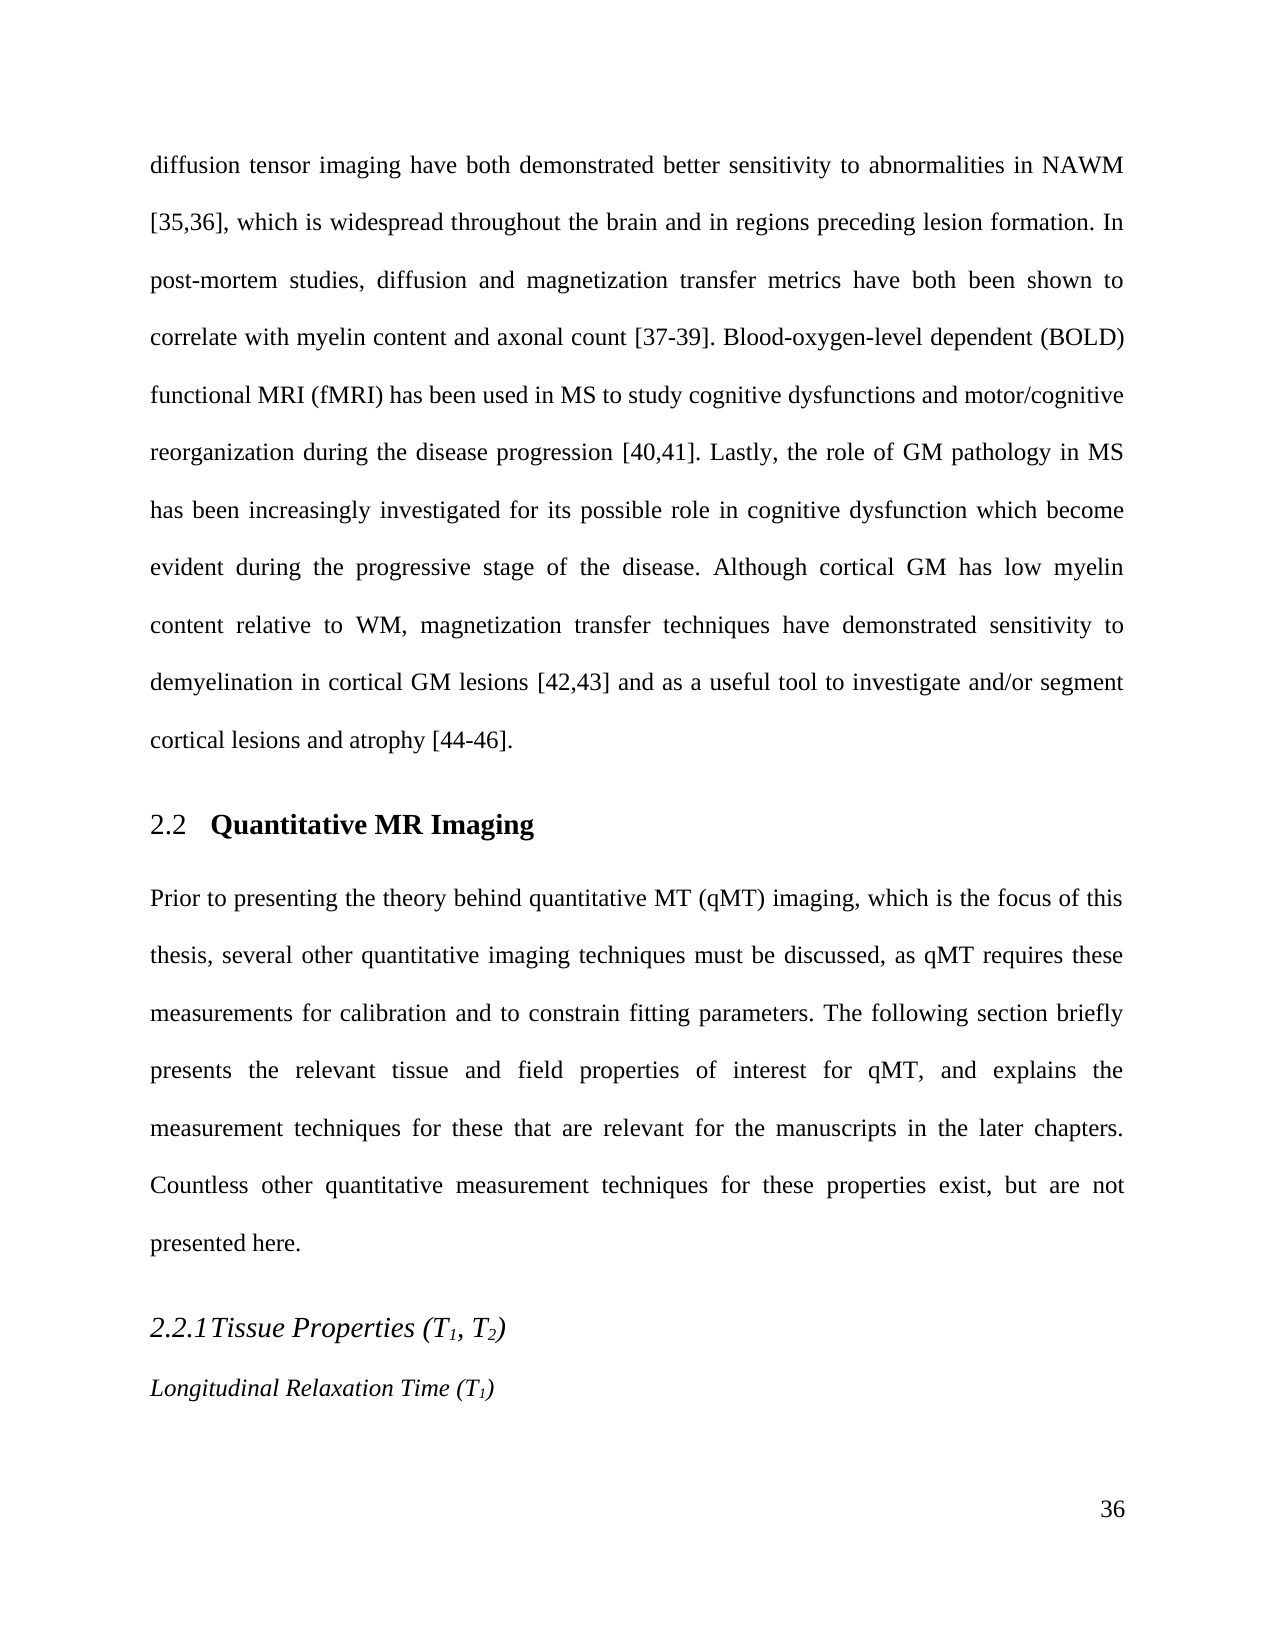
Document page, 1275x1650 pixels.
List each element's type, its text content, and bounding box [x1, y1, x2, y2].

text Prior to presenting the theory behind quantitative MT (qMT) imaging, which is the focus of this thesis, several other quantitative imaging techniques must be discussed, as qMT requires these measurements for calibration and to constrain fitting parameters. The following section briefly presents the relevant tissue and field properties of interest for qMT, and explains the measurement techniques for these that are relevant for the manuscripts in the later chapters. Countless other quantitative measurement techniques for these properties exist, but are not presented here. [150, 883, 1125, 1257]
text Longitudinal Relaxation Time (T1) [150, 1373, 1125, 1402]
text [150, 150, 1125, 754]
subtitle Tissue Properties (T1, T2) [150, 1310, 1125, 1344]
subtitle Quantitative MR Imaging [150, 807, 1125, 841]
